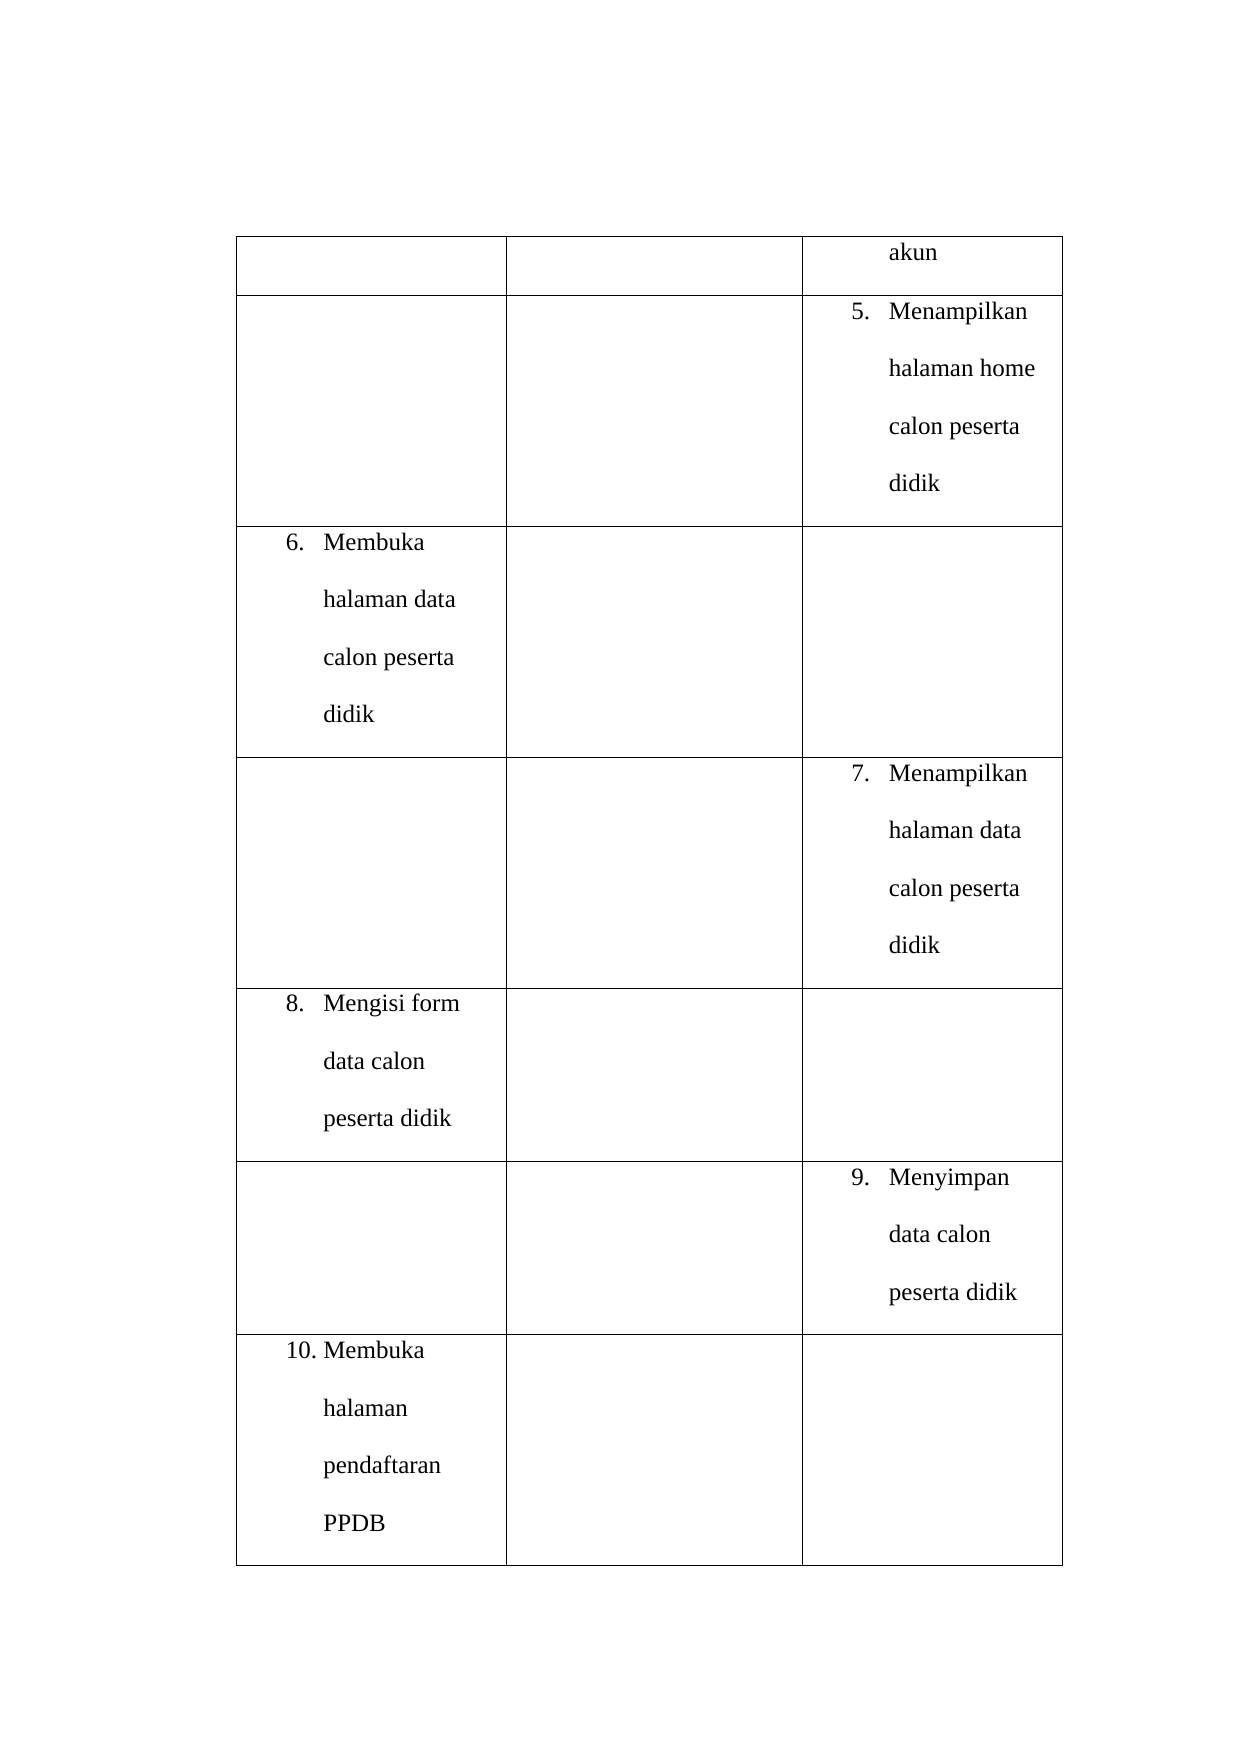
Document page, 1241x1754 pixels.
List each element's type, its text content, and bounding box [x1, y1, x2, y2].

table_cell Menampilkan halaman data calon peserta didik [803, 758, 1062, 987]
table_cell [507, 758, 802, 987]
table_cell Menyimpan data calon peserta didik [803, 1162, 1062, 1334]
table_cell Membuka halaman pendaftaran PPDB [237, 1335, 506, 1565]
table_cell [507, 296, 802, 526]
table_cell [507, 527, 802, 757]
table_cell [237, 758, 506, 987]
table_cell [507, 989, 802, 1161]
table_cell [803, 527, 1062, 757]
table_cell [803, 989, 1062, 1161]
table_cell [803, 237, 1062, 295]
table_cell [803, 1335, 1062, 1565]
table_cell [237, 1162, 506, 1334]
table_cell [237, 296, 506, 526]
table_cell Mengisi form data calon peserta didik [237, 989, 506, 1161]
table_cell [237, 237, 506, 295]
table_cell [507, 1335, 802, 1565]
table_cell [507, 237, 802, 295]
table_cell Menampilkan halaman home calon peserta didik [803, 296, 1062, 526]
table_cell Membuka halaman data calon peserta didik [237, 527, 506, 757]
table_cell [507, 1162, 802, 1334]
